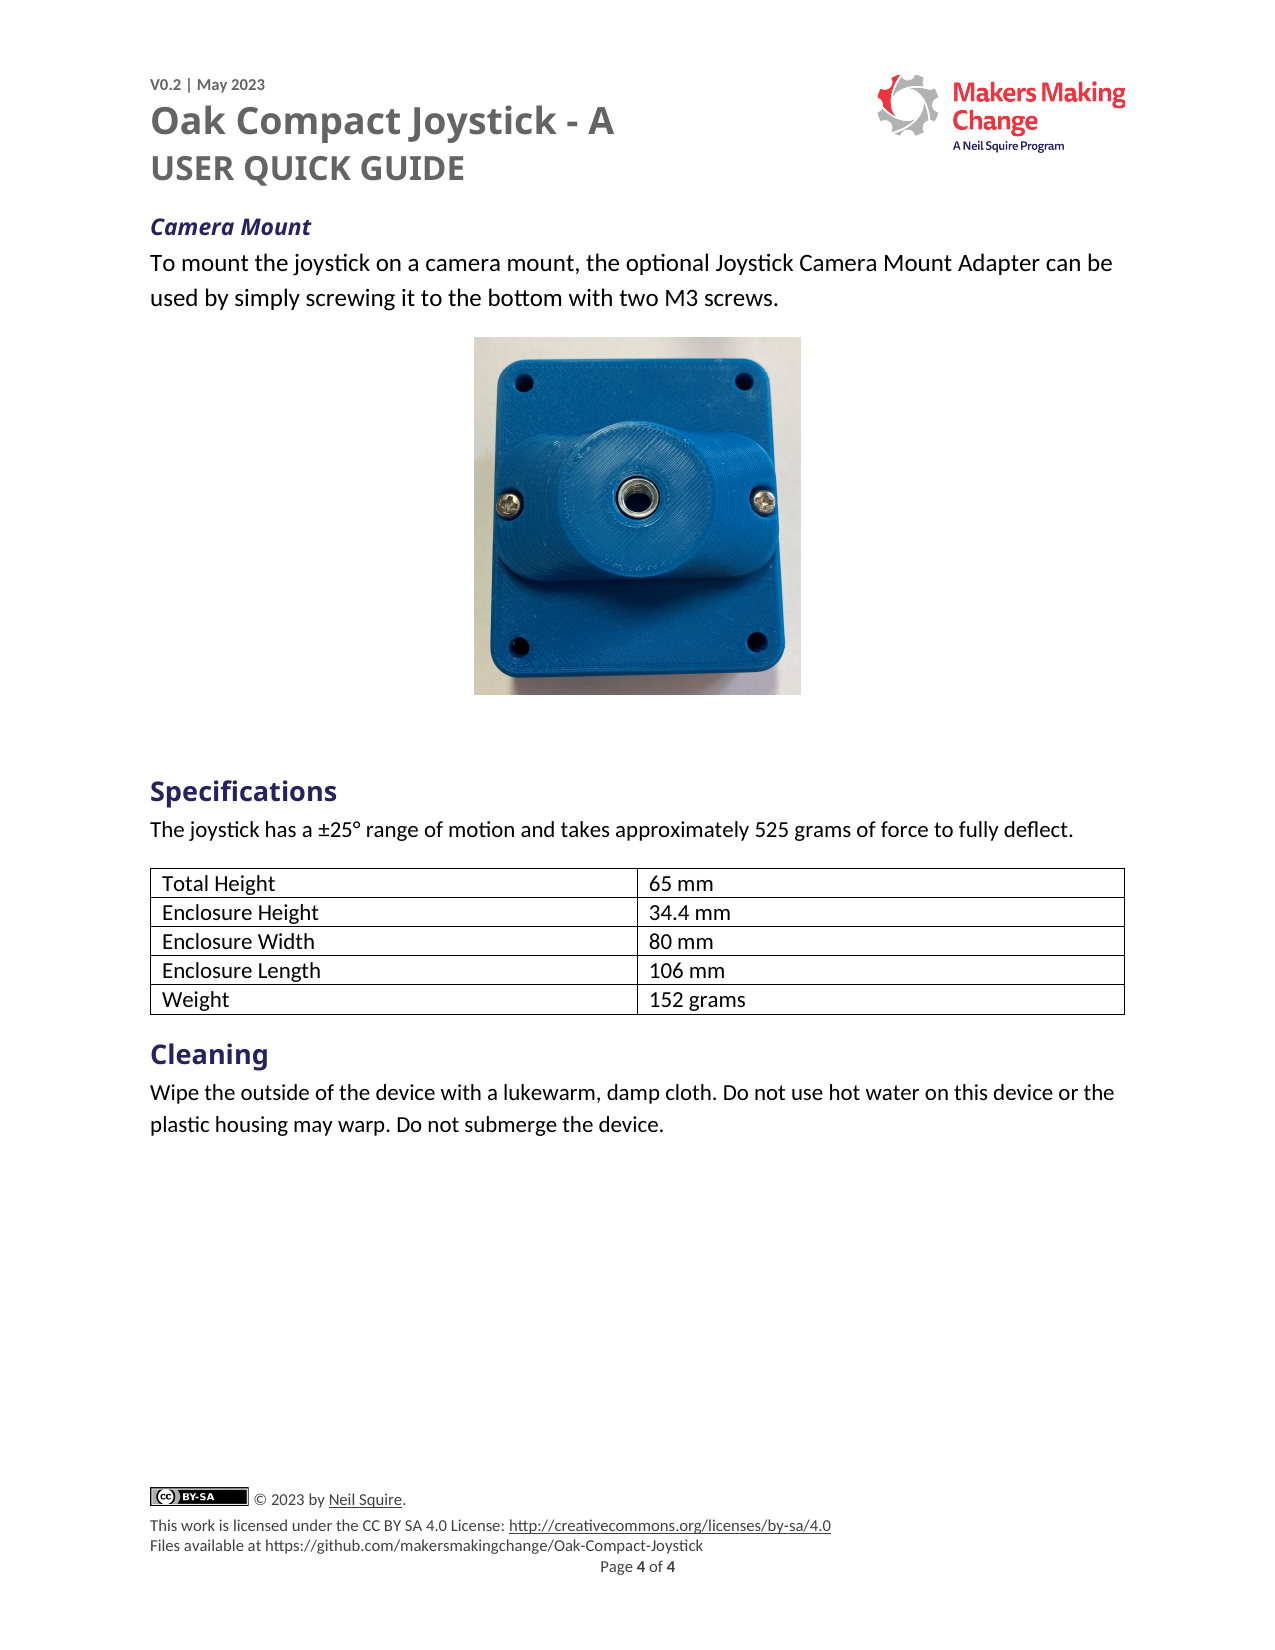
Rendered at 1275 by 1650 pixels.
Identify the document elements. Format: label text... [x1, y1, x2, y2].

table_cell Weight [151, 985, 637, 1013]
table_cell 34.4 mm [638, 898, 1124, 926]
table_cell Enclosure Width [151, 927, 637, 955]
table_header 65 mm [638, 869, 1124, 897]
picture [877, 75, 1125, 153]
table_cell Enclosure Length [151, 956, 637, 984]
subtitle Camera Mount [150, 211, 1125, 242]
text Wipe the outside of the device with a lukewarm, damp cloth. Do not use hot water on this device or the plastic housing may warp. Do not submerge the device. [150, 1078, 1125, 1138]
table_cell Enclosure Height [151, 898, 637, 926]
table_cell 152 grams [638, 985, 1124, 1013]
text The joystick has a ±25° range of motion and takes approximately 525 grams of force to fully deflect. [150, 815, 1125, 843]
table_cell 106 mm [638, 956, 1124, 984]
subtitle Specifications [150, 773, 1125, 809]
table_cell 80 mm [638, 927, 1124, 955]
subtitle Cleaning [150, 1035, 1125, 1072]
picture [474, 337, 801, 695]
picture [150, 1487, 249, 1506]
table_header Total Height [151, 869, 637, 897]
text To mount the joystick on a camera mount, the optional Joystick Camera Mount Adapter can be used by simply screwing it to the bottom with two M3 screws. [150, 247, 1125, 312]
